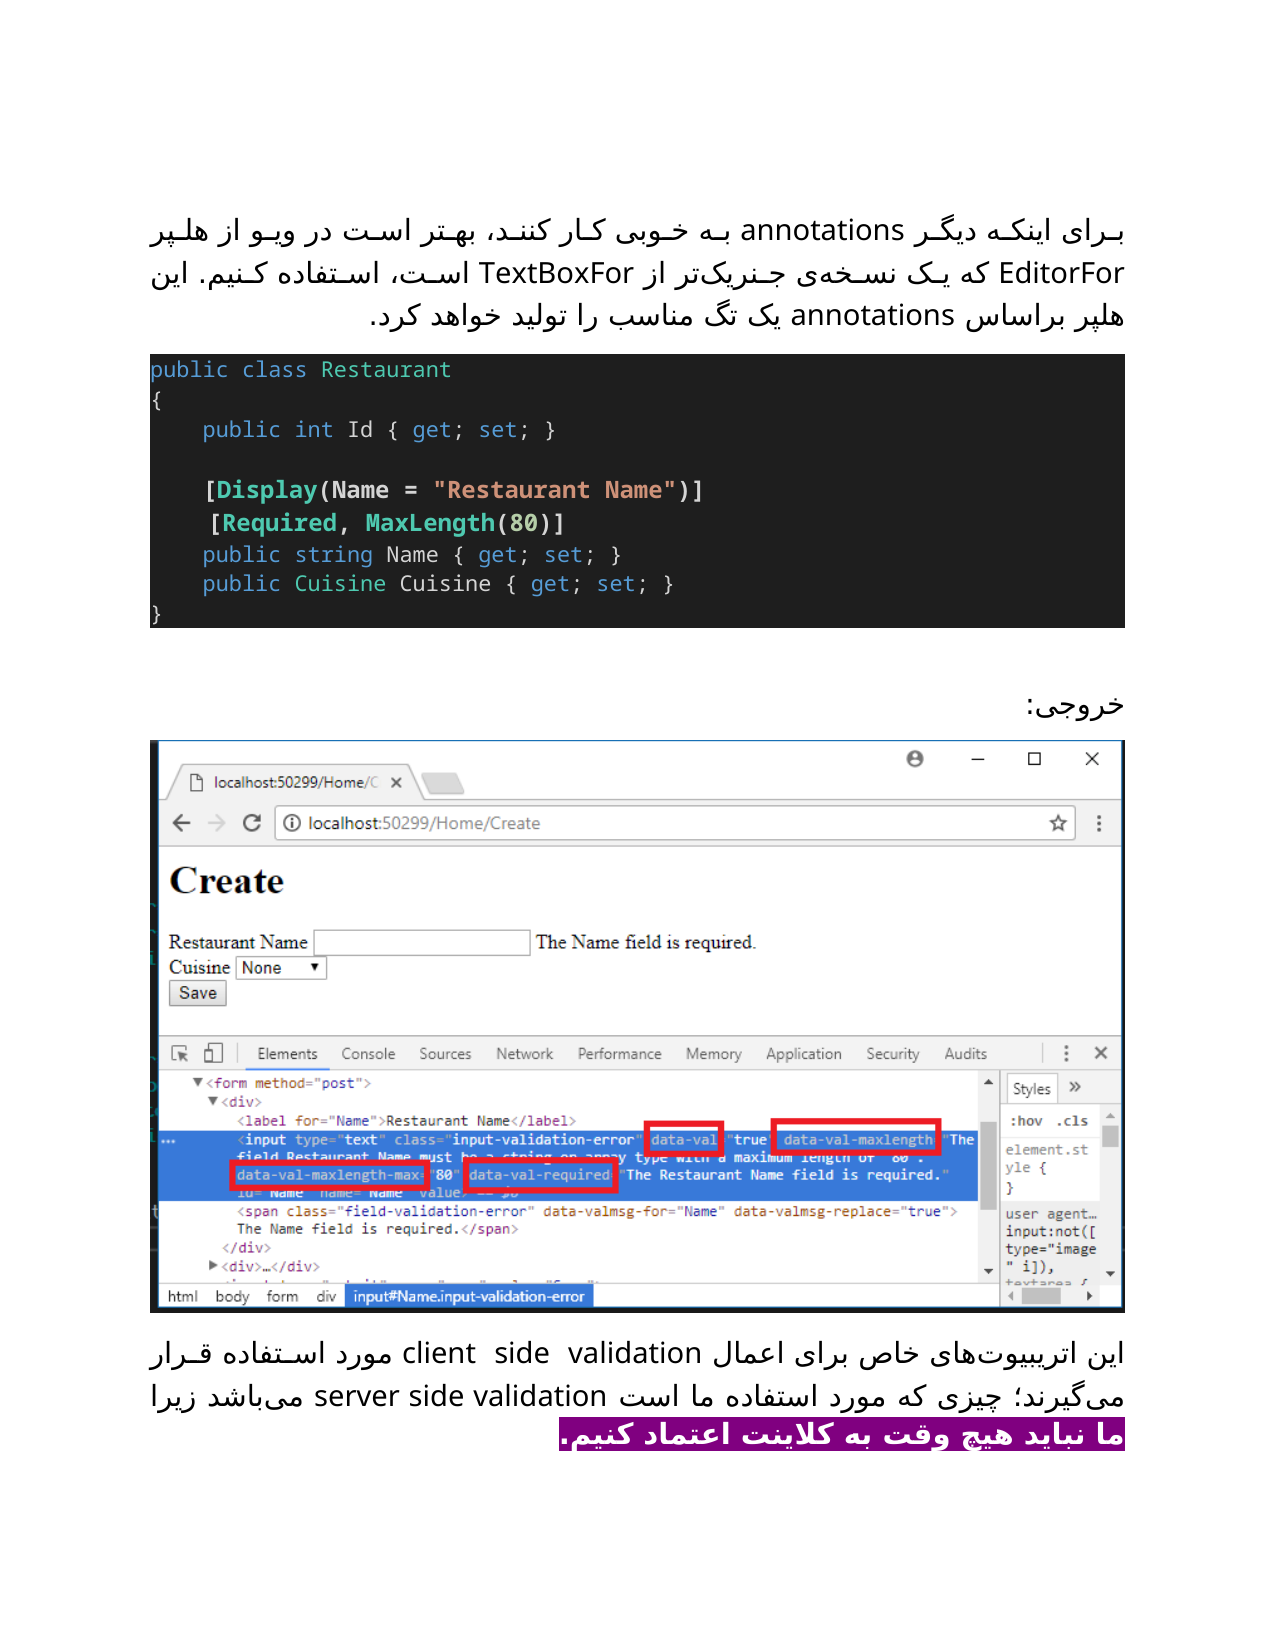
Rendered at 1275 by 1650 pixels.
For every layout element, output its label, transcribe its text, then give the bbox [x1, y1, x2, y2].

text public Cuisine Cuisine { get; set; } [150, 568, 1125, 598]
text public int Id { get; set; } [150, 414, 1125, 443]
text public class Restaurant [150, 354, 1125, 384]
text { [150, 384, 1125, 414]
text برای اینکه دیگر annotations به خوبی کار کنند، بهتر است در ویو از هلپر EditorFor که یک نسخه‌ی جنریک‌تر از TextBoxFor است، استفاده کنیم. این هلپر براساس annotations یک تگ مناسب را تولید خواهد کرد. [150, 209, 1125, 334]
text [Required, MaxLength(80)] [150, 506, 1125, 538]
text public string Name { get; set; } [150, 538, 1125, 568]
text } [150, 598, 1125, 628]
text این اتریبیوت‌های خاص برای اعمال client side validation مورد استفاده قرار می‌گیرند؛ چیزی که مورد استفاده ما است server side validation می‌باشد زیرا ما نباید هیچ وقت به کلاینت اعتماد کنیم. [150, 1332, 1125, 1451]
text خروجی: [150, 687, 1125, 721]
text [Display(Name = "Restaurant Name")] [150, 473, 1125, 506]
picture [150, 740, 1125, 1313]
